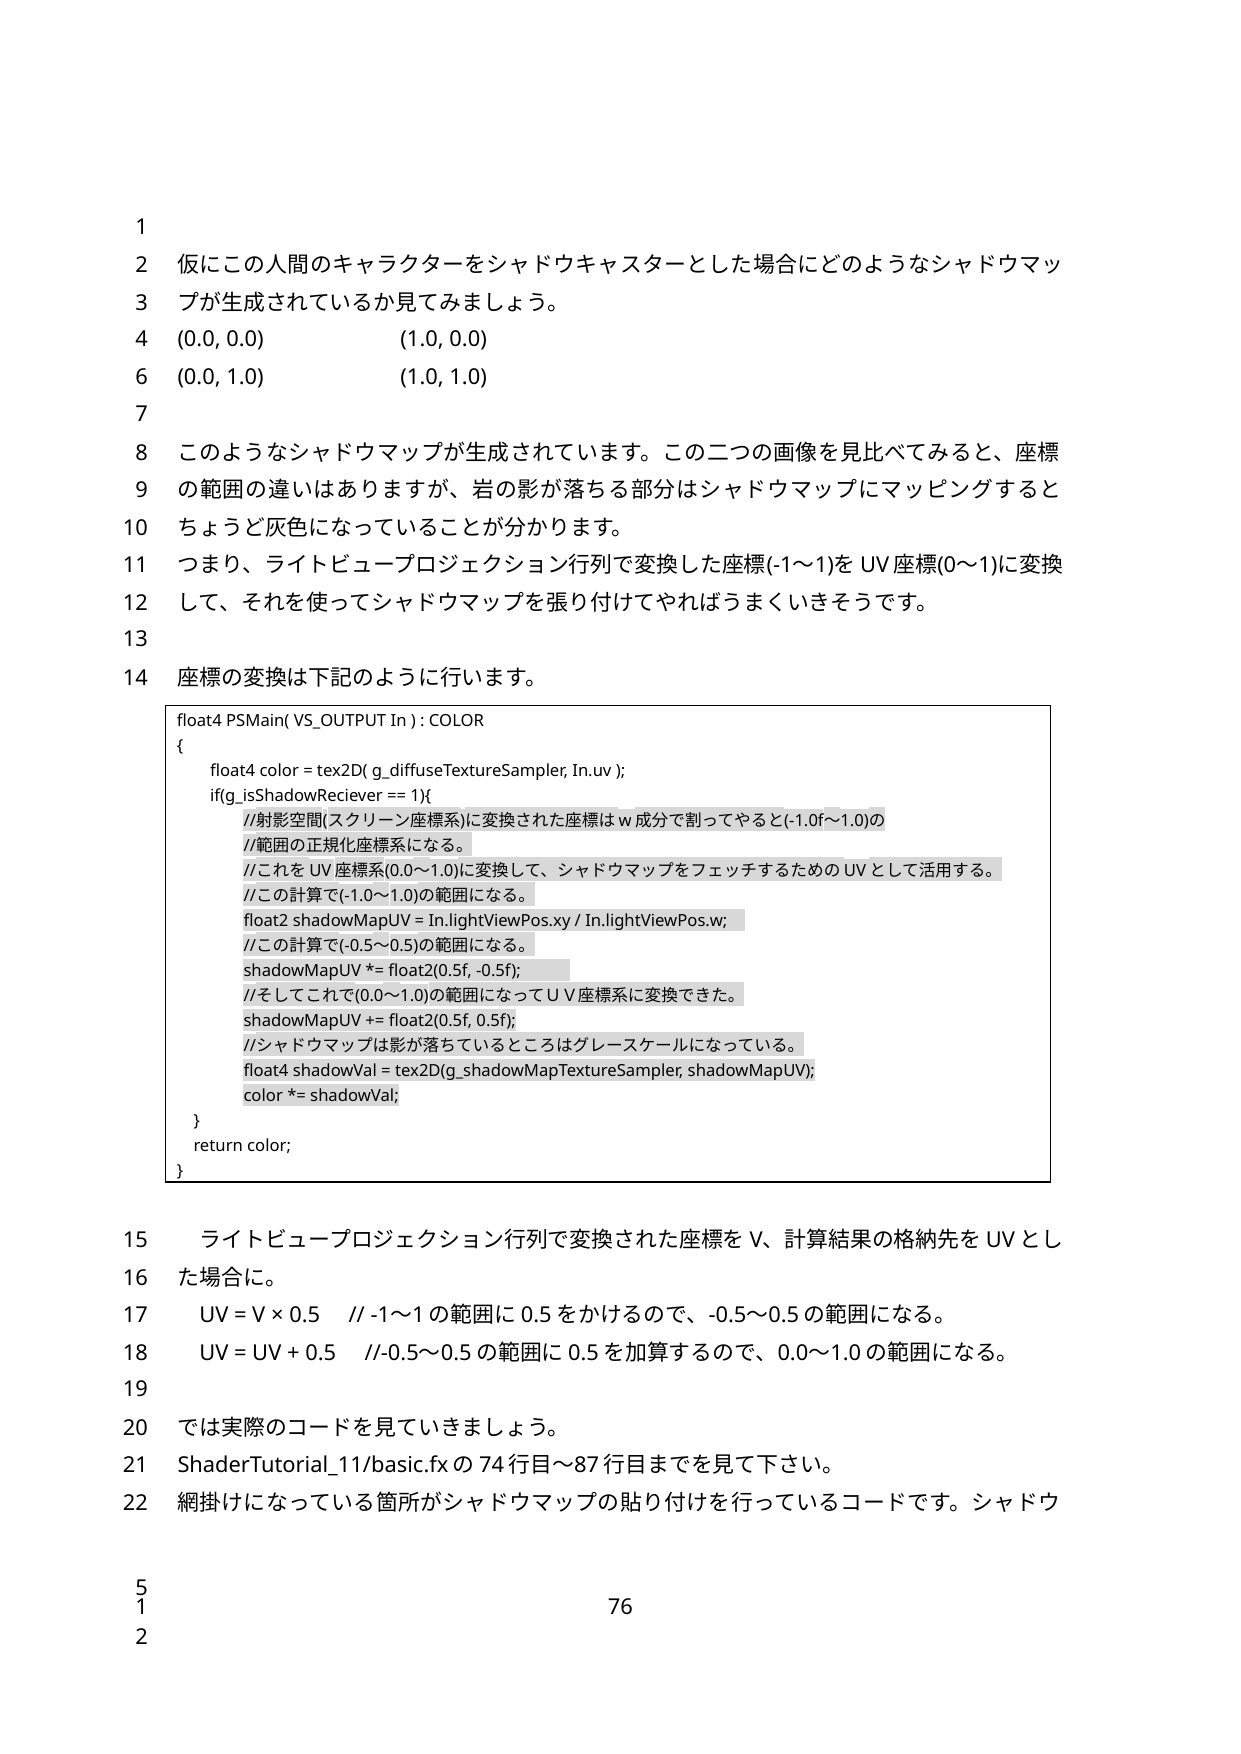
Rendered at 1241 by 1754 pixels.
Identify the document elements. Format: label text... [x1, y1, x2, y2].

text このようなシャドウマップが生成されています。この二つの画像を見比べてみると、座標の範囲の違いはありますが、岩の影が落ちる部分はシャドウマップにマッピングするとちょうど灰色になっていることが分かります。 [177, 432, 1063, 544]
text では実際のコードを見ていきましょう。 [177, 1407, 1063, 1444]
text ライトビュープロジェクション行列で変換された座標をV、計算結果の格納先をUVとした場合に。 [177, 694, 1063, 1294]
text 座標の変換は下記のように行います。 [177, 657, 1063, 694]
text UV = V × 0.5 // -1～1の範囲に0.5をかけるので、-0.5～0.5の範囲になる。 [177, 1294, 1063, 1332]
text つまり、ライトビュープロジェクション行列で変換した座標(-1～1)をUV座標(0～1)に変換して、それを使ってシャドウマップを張り付けてやればうまくいきそうです。 [177, 544, 1063, 619]
text (0.0, 1.0) (1.0, 1.0) [177, 357, 1063, 394]
text (0.0, 0.0) (1.0, 0.0) [177, 319, 1063, 357]
text UV = UV + 0.5 //-0.5～0.5の範囲に0.5を加算するので、0.0～1.0の範囲になる。 [177, 1332, 1063, 1369]
table_header float4 PSMain( VS_OUTPUT In ) : COLOR { float4 color = tex2D( g_diffuseTextureSampler, In.uv ); if(g_isShadowReciever == 1){ //射影空間(スクリーン座標系)に変換された座標はw成分で割ってやると(-1.0f～1.0)の //範囲の正規化座標系になる。 //これをUV座標系(0.0～1.0)に変換して、シャドウマップをフェッチするためのUVとして活用する。 //この計算で(-1.0～1.0)の範囲になる。 float2 shadowMapUV = In.lightViewPos.xy / In.lightViewPos.w; //この計算で(-0.5～0.5)の範囲になる。 shadowMapUV *= float2(0.5f, -0.5f); //そしてこれで(0.0～1.0)の範囲になってＵＶ座標系に変換できた。 shadowMapUV += float2(0.5f, 0.5f); //シャドウマップは影が落ちているところはグレースケールになっている。 float4 shadowVal = tex2D(g_shadowMapTextureSampler, shadowMapUV); color *= shadowVal; } return color; } [166, 706, 1050, 1181]
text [177, 1482, 1063, 1519]
text ShaderTutorial_11/basic.fxの74行目～87行目までを見て下さい。 [177, 1444, 1063, 1482]
text 仮にこの人間のキャラクターをシャドウキャスターとした場合にどのようなシャドウマップが生成されているか見てみましょう。 [177, 244, 1063, 319]
